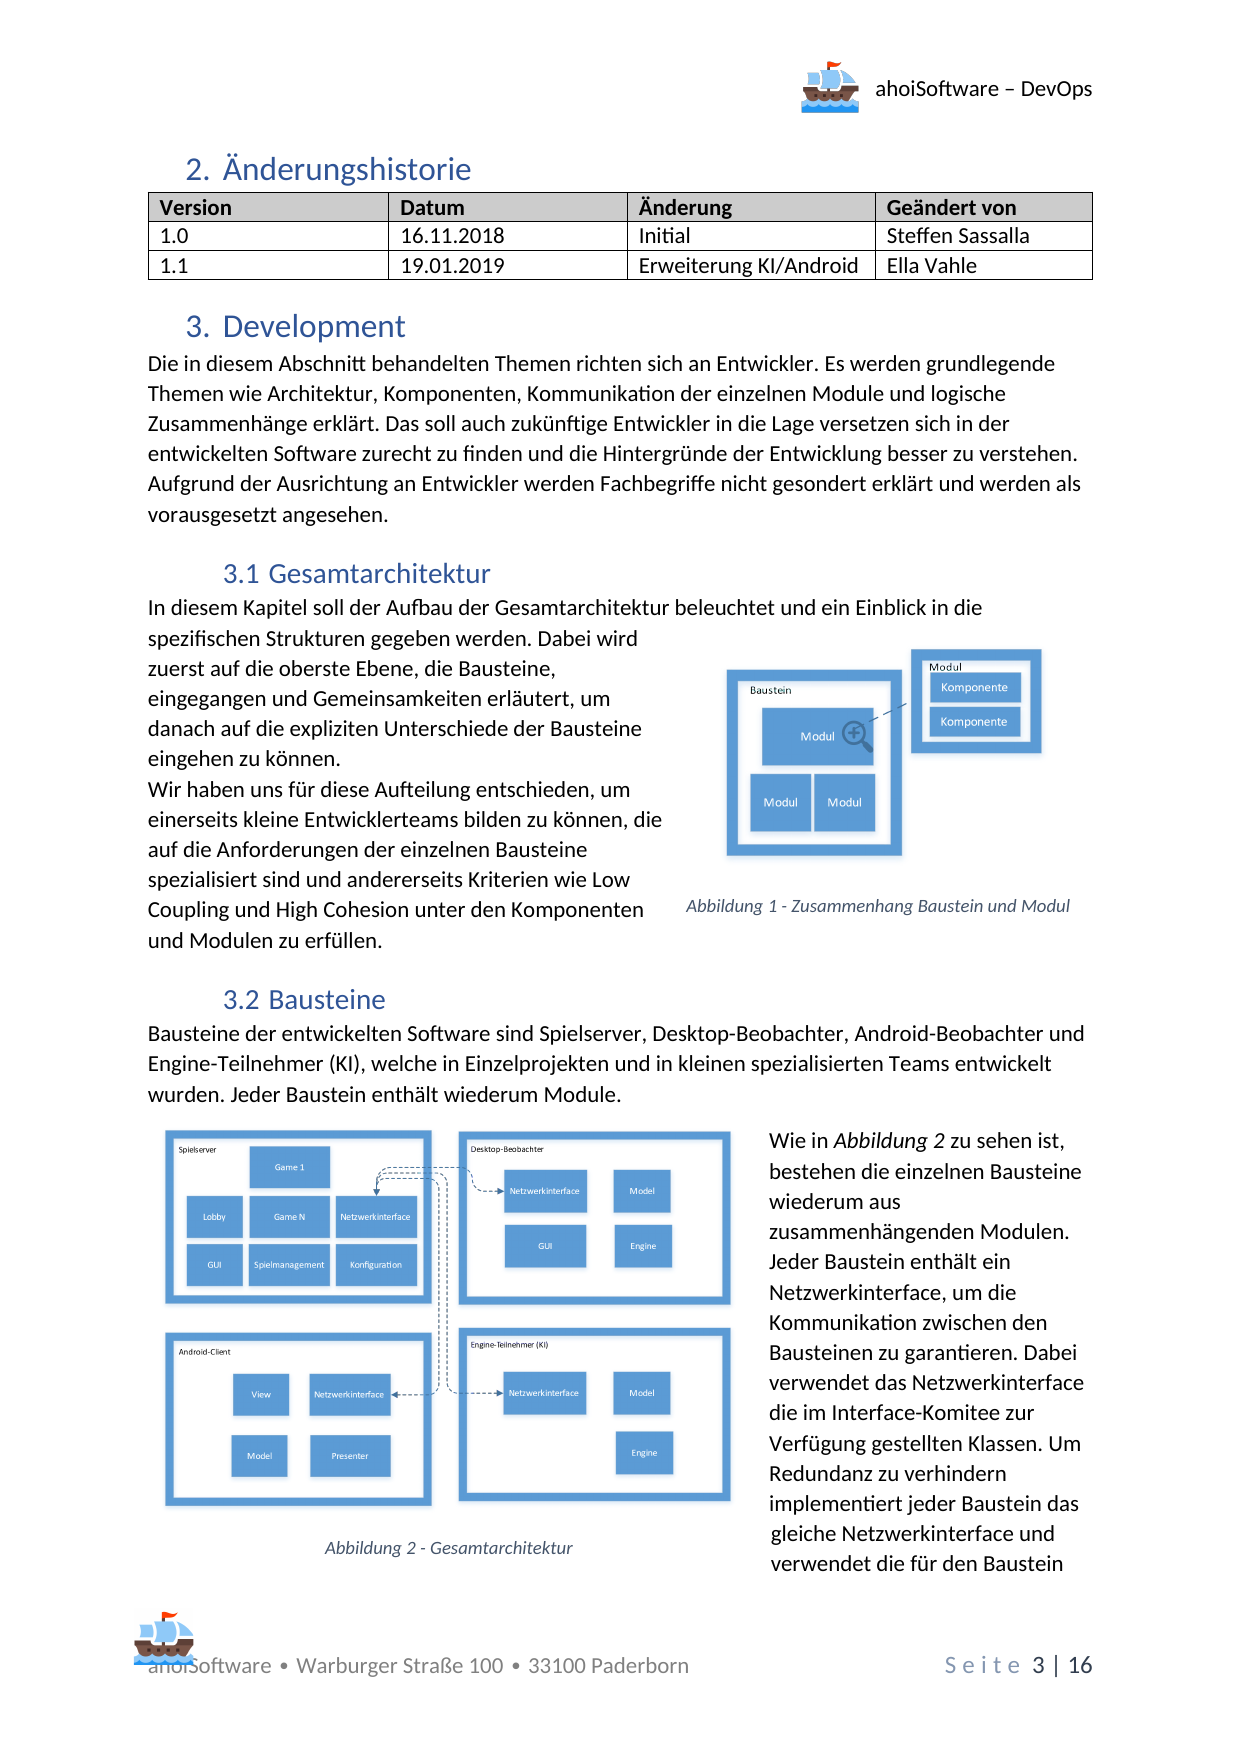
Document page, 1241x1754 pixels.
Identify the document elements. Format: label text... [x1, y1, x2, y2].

table_cell 16.11.2018 [389, 222, 627, 250]
list Bausteine [223, 981, 1093, 1017]
table_cell 1.1 [149, 251, 388, 279]
picture [699, 624, 1070, 886]
picture [148, 1113, 750, 1523]
table_header Version [149, 193, 388, 221]
table_header Datum [389, 193, 627, 221]
text Die in diesem Abschnitt behandelten Themen richten sich an Entwickler. Es werden grundlegende Themen wie Architektur, Komponenten, Kommunikation der einzelnen Module und logische Zusammenhänge erklärt. Das soll auch zukünftige Entwickler in die Lage versetzen sich in der entwickelten Software zurecht zu finden und die Hintergründe der Entwicklung besser zu verstehen. Aufgrund der Ausrichtung an Entwickler werden Fachbegriffe nicht gesondert erklärt und werden als vorausgesetzt angesehen. [148, 349, 1093, 528]
text Wir haben uns für diese Aufteilung entschieden, um einerseits kleine Entwicklerteams bilden zu können, die auf die Anforderungen der einzelnen Bausteine spezialisiert sind und andererseits Kriterien wie Low Coupling und High Cohesion unter den Komponenten und Modulen zu erfüllen. [148, 775, 1093, 954]
table_header Änderung [628, 193, 875, 221]
text Bausteine der entwickelten Software sind Spielserver, Desktop-Beobachter, Android-Beobachter und Engine-Teilnehmer (KI), welche in Einzelprojekten und in kleinen spezialisierten Teams entwickelt wurden. Jeder Baustein enthält wiederum Module. [148, 1019, 1093, 1108]
table_cell Initial [628, 222, 875, 250]
list Gesamtarchitektur [223, 555, 1093, 591]
table_cell Erweiterung KI/Android [628, 251, 875, 279]
text Änderungshistorie [185, 148, 1093, 188]
table_header Geändert von [876, 193, 1092, 221]
table_cell 19.01.2019 [389, 251, 627, 279]
picture [796, 53, 864, 121]
text In diesem Kapitel soll der Aufbau der Gesamtarchitektur beleuchtet und ein Einblick in die spezifischen Strukturen gegeben werden. Dabei wird zuerst auf die oberste Ebene, die Bausteine, eingegangen und Gemeinsamkeiten erläutert, um danach auf die expliziten Unterschiede der Bausteine eingehen zu können. [148, 593, 1093, 772]
picture [133, 1608, 194, 1665]
table_cell Steffen Sassalla [876, 222, 1092, 250]
table_cell Ella Vahle [876, 251, 1092, 279]
text Development [185, 305, 1093, 346]
table_cell 1.0 [149, 222, 388, 250]
